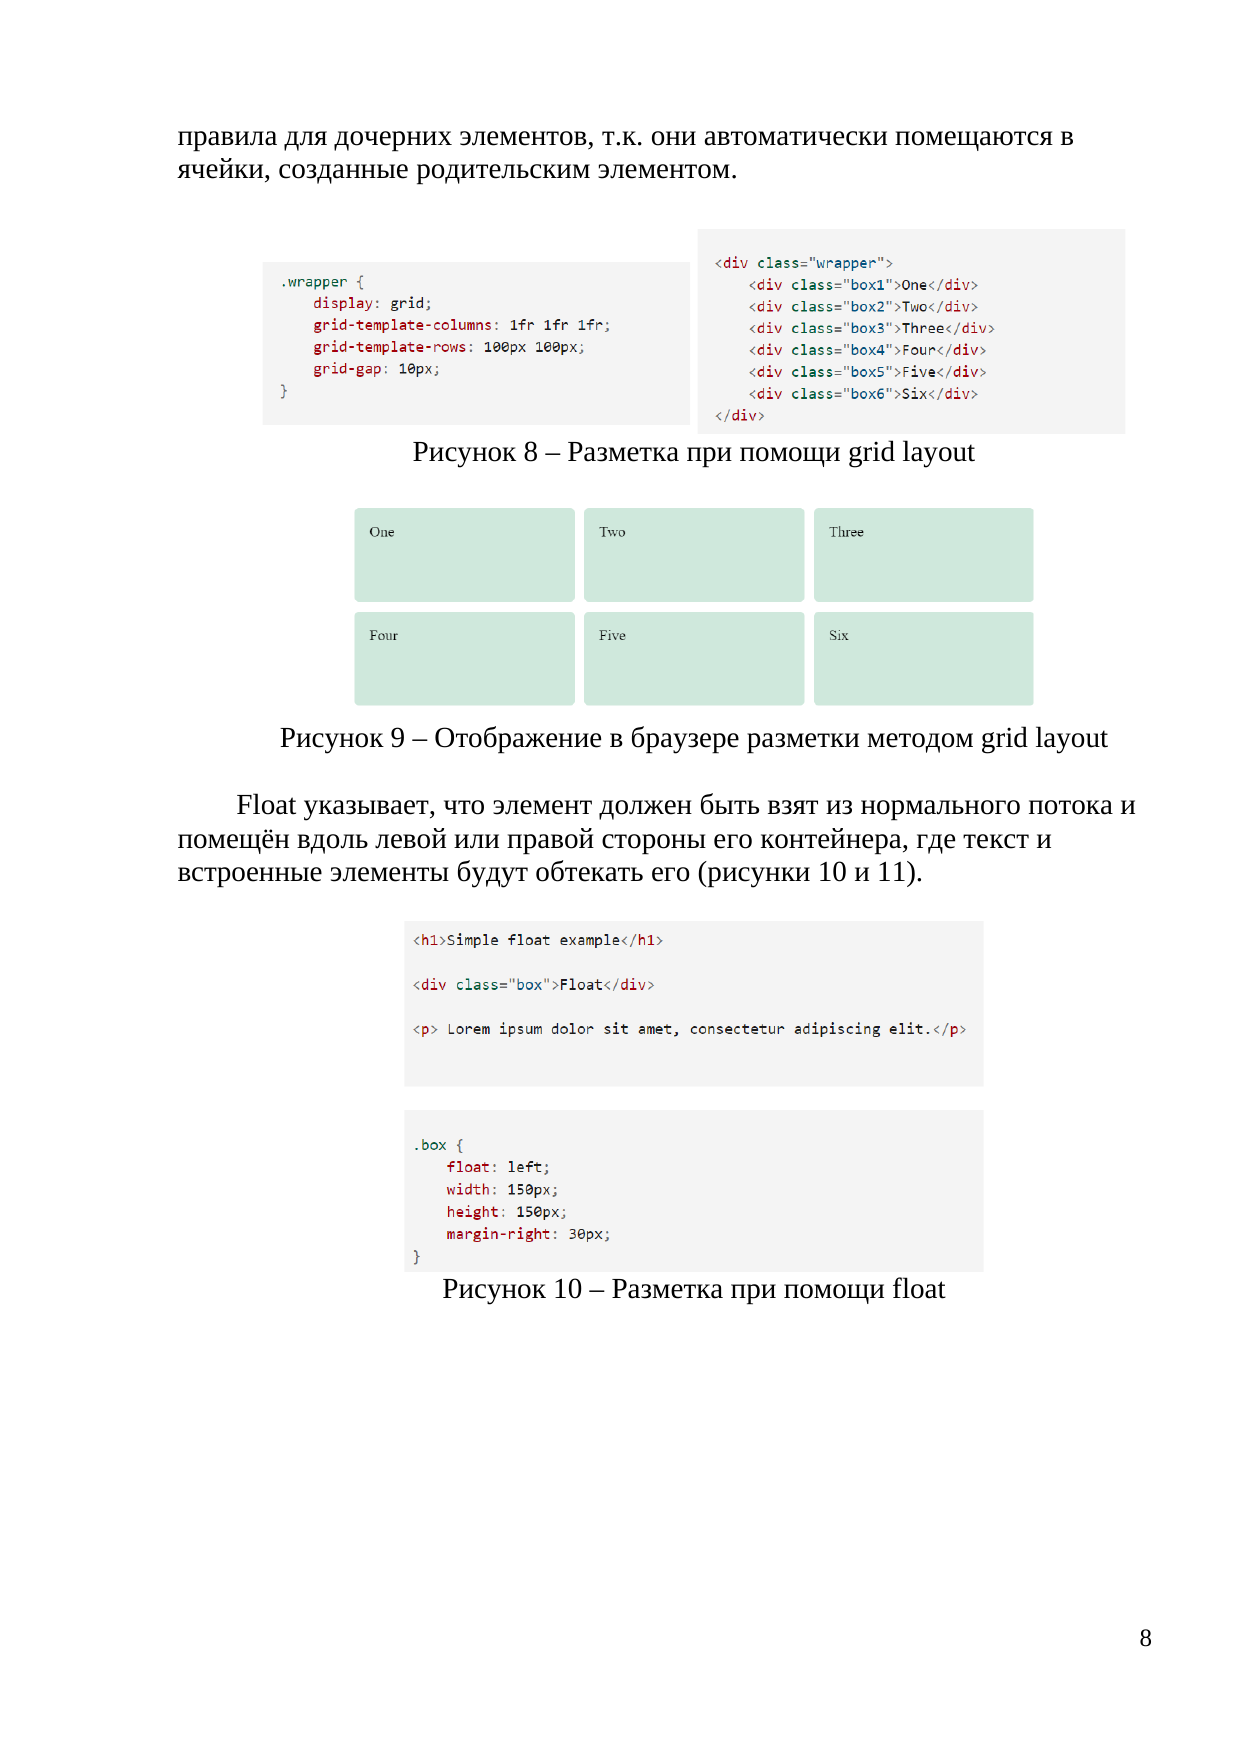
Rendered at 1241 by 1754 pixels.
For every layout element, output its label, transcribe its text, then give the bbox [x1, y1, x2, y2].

text Рисунок 10 – Разметка при помощи float [177, 1271, 1152, 1305]
text Рисунок 9 – Отображение в браузере разметки методом grid layout [177, 720, 1152, 754]
text Float указывает, что элемент должен быть взят из нормального потока и помещён вдоль левой или правой стороны его контейнера, где текст и встроенные элементы будут обтекать его (рисунки 10 и 11). [177, 787, 1152, 888]
text Рисунок 8 – Разметка при помощи grid layout [177, 434, 1152, 467]
picture [404, 921, 984, 1272]
picture [346, 500, 1042, 721]
picture [697, 218, 1126, 434]
picture [262, 262, 691, 434]
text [177, 118, 1152, 185]
